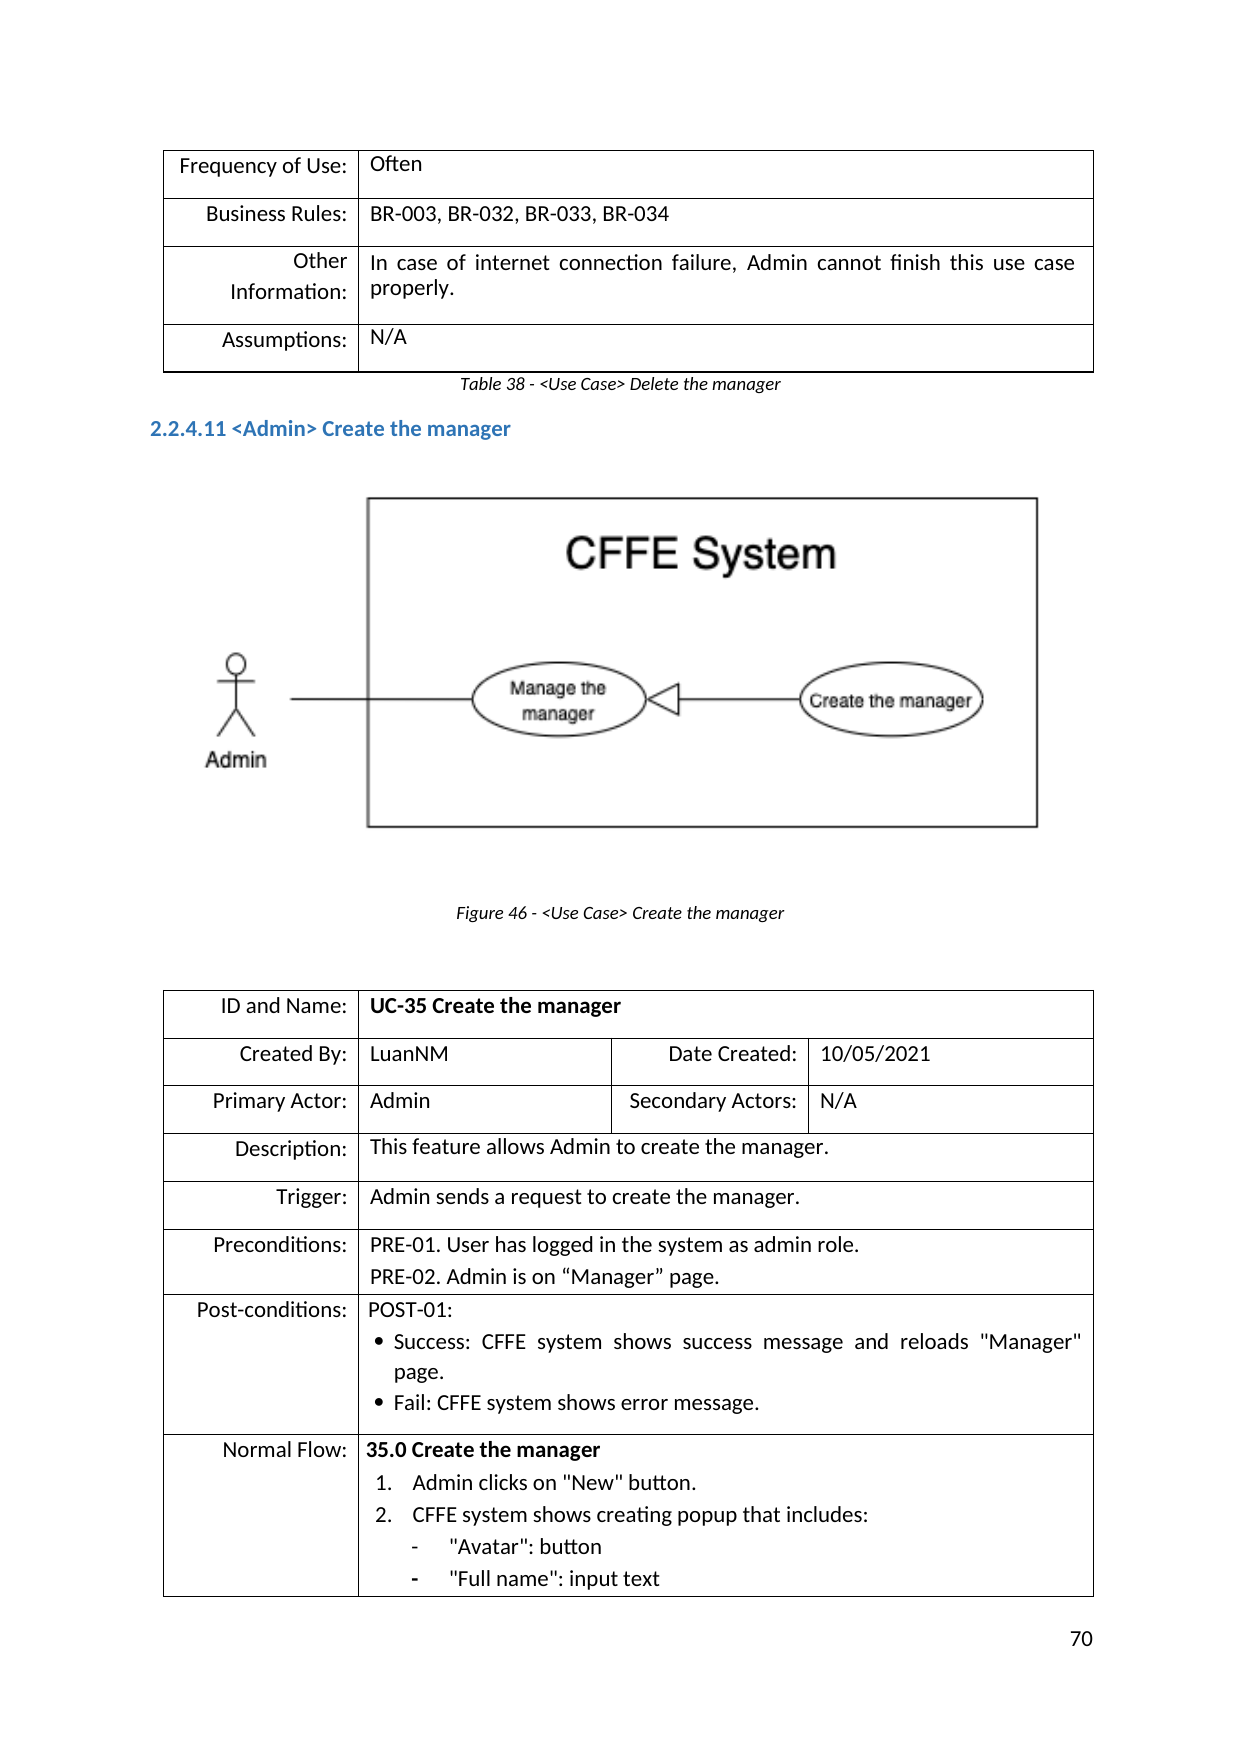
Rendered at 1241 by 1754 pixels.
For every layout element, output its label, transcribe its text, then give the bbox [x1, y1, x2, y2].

table_cell Normal Flow: [164, 1435, 358, 1596]
table_cell BR-003, BR-032, BR-033, BR-034 [359, 199, 1093, 246]
table_cell Preconditions: [164, 1230, 358, 1294]
table_cell N/A [809, 1086, 1093, 1133]
table_header UC-35 Create the manager [359, 991, 1093, 1038]
table_cell Description: [164, 1134, 358, 1181]
table_cell Admin [359, 1086, 611, 1133]
table_cell Frequency of Use: [164, 151, 358, 198]
table_cell Trigger: [164, 1182, 358, 1229]
subtitle 2.2.4.11 <Admin> Create the manager [150, 414, 1093, 442]
table_cell Business Rules: [164, 199, 358, 246]
table_cell Date Created: [612, 1039, 808, 1085]
picture [150, 444, 1093, 883]
table_cell This feature allows Admin to create the manager. [359, 1134, 1093, 1181]
text Table 38 - <Use Case> Delete the manager [150, 372, 1093, 395]
table_header ID and Name: [164, 991, 358, 1038]
text Figure 46 - <Use Case> Create the manager [150, 902, 1093, 924]
table_cell LuanNM [359, 1039, 611, 1085]
table_cell Admin sends a request to create the manager. [359, 1182, 1093, 1229]
table_cell Secondary Actors: [612, 1086, 808, 1133]
table_cell 10/05/2021 [809, 1039, 1093, 1085]
table_cell Primary Actor: [164, 1086, 358, 1133]
table_cell Assumptions: [164, 325, 358, 371]
table_cell Other Information: [164, 247, 358, 324]
table_cell Often [359, 151, 1093, 198]
table_cell PRE-01. User has logged in the system as admin role. PRE-02. Admin is on “Manager” page. [359, 1230, 1093, 1294]
table_cell In case of internet connection failure, Admin cannot finish this use case properly. [359, 247, 1093, 324]
table_cell POST-01: Success: CFFE system shows success message and reloads "Manager" page. Fail: CFFE system shows error message. [359, 1295, 1093, 1434]
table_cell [359, 1435, 1093, 1596]
table_cell N/A [359, 325, 1093, 371]
table_cell Created By: [164, 1039, 358, 1085]
table_cell Post-conditions: [164, 1295, 358, 1434]
